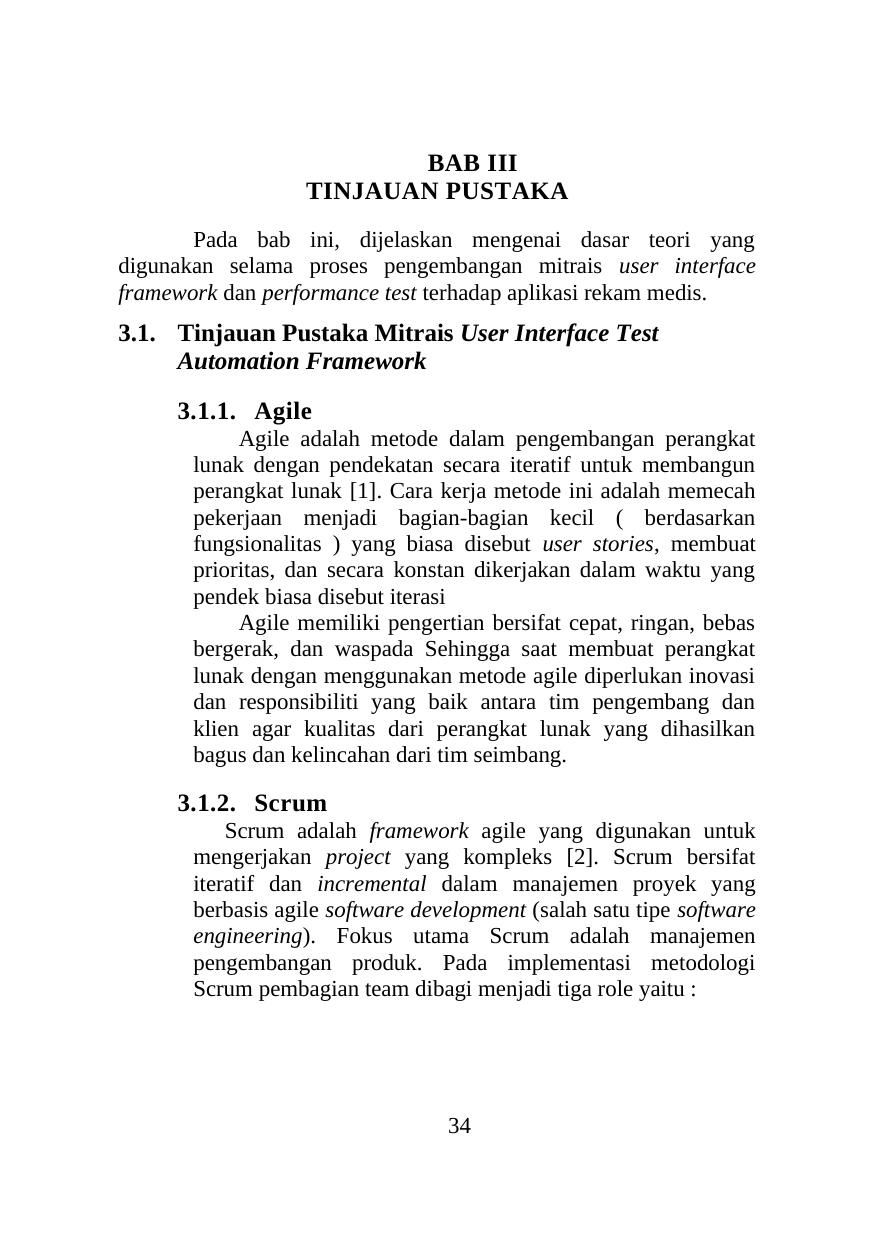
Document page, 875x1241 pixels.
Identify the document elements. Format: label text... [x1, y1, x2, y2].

subtitle BAB III TINJAUAN PUSTAKA [118, 148, 756, 205]
text Pada bab ini, dijelaskan mengenai dasar teori yang digunakan selama proses pengembangan mitrais user interface framework dan performance test terhadap aplikasi rekam medis. [118, 226, 756, 305]
text Agile memiliki pengertian bersifat cepat, ringan, bebas bergerak, dan waspada Sehingga saat membuat perangkat lunak dengan menggunakan metode agile diperlukan inovasi dan responsibiliti yang baik antara tim pengembang dan klien agar kualitas dari perangkat lunak yang dihasilkan bagus dan kelincahan dari tim seimbang. [193, 609, 756, 767]
subtitle Scrum [177, 788, 756, 817]
subtitle Agile [177, 396, 756, 425]
text Agile adalah metode dalam pengembangan perangkat lunak dengan pendekatan secara iteratif untuk membangun perangkat lunak . Cara kerja metode ini adalah memecah pekerjaan menjadi bagian-bagian kecil ( berdasarkan fungsionalitas ) yang biasa disebut user stories, membuat prioritas, dan secara konstan dikerjakan dalam waktu yang pendek biasa disebut iterasi [193, 425, 756, 609]
subtitle Tinjauan Pustaka Mitrais User Interface Test Automation Framework [118, 318, 756, 375]
text Scrum adalah framework agile yang digunakan untuk mengerjakan project yang kompleks . Scrum bersifat iteratif dan incremental dalam manajemen proyek yang berbasis agile software development (salah satu tipe software engineering). Fokus utama Scrum adalah manajemen pengembangan produk. Pada implementasi metodologi Scrum pembagian team dibagi menjadi tiga role yaitu : [193, 817, 756, 1001]
